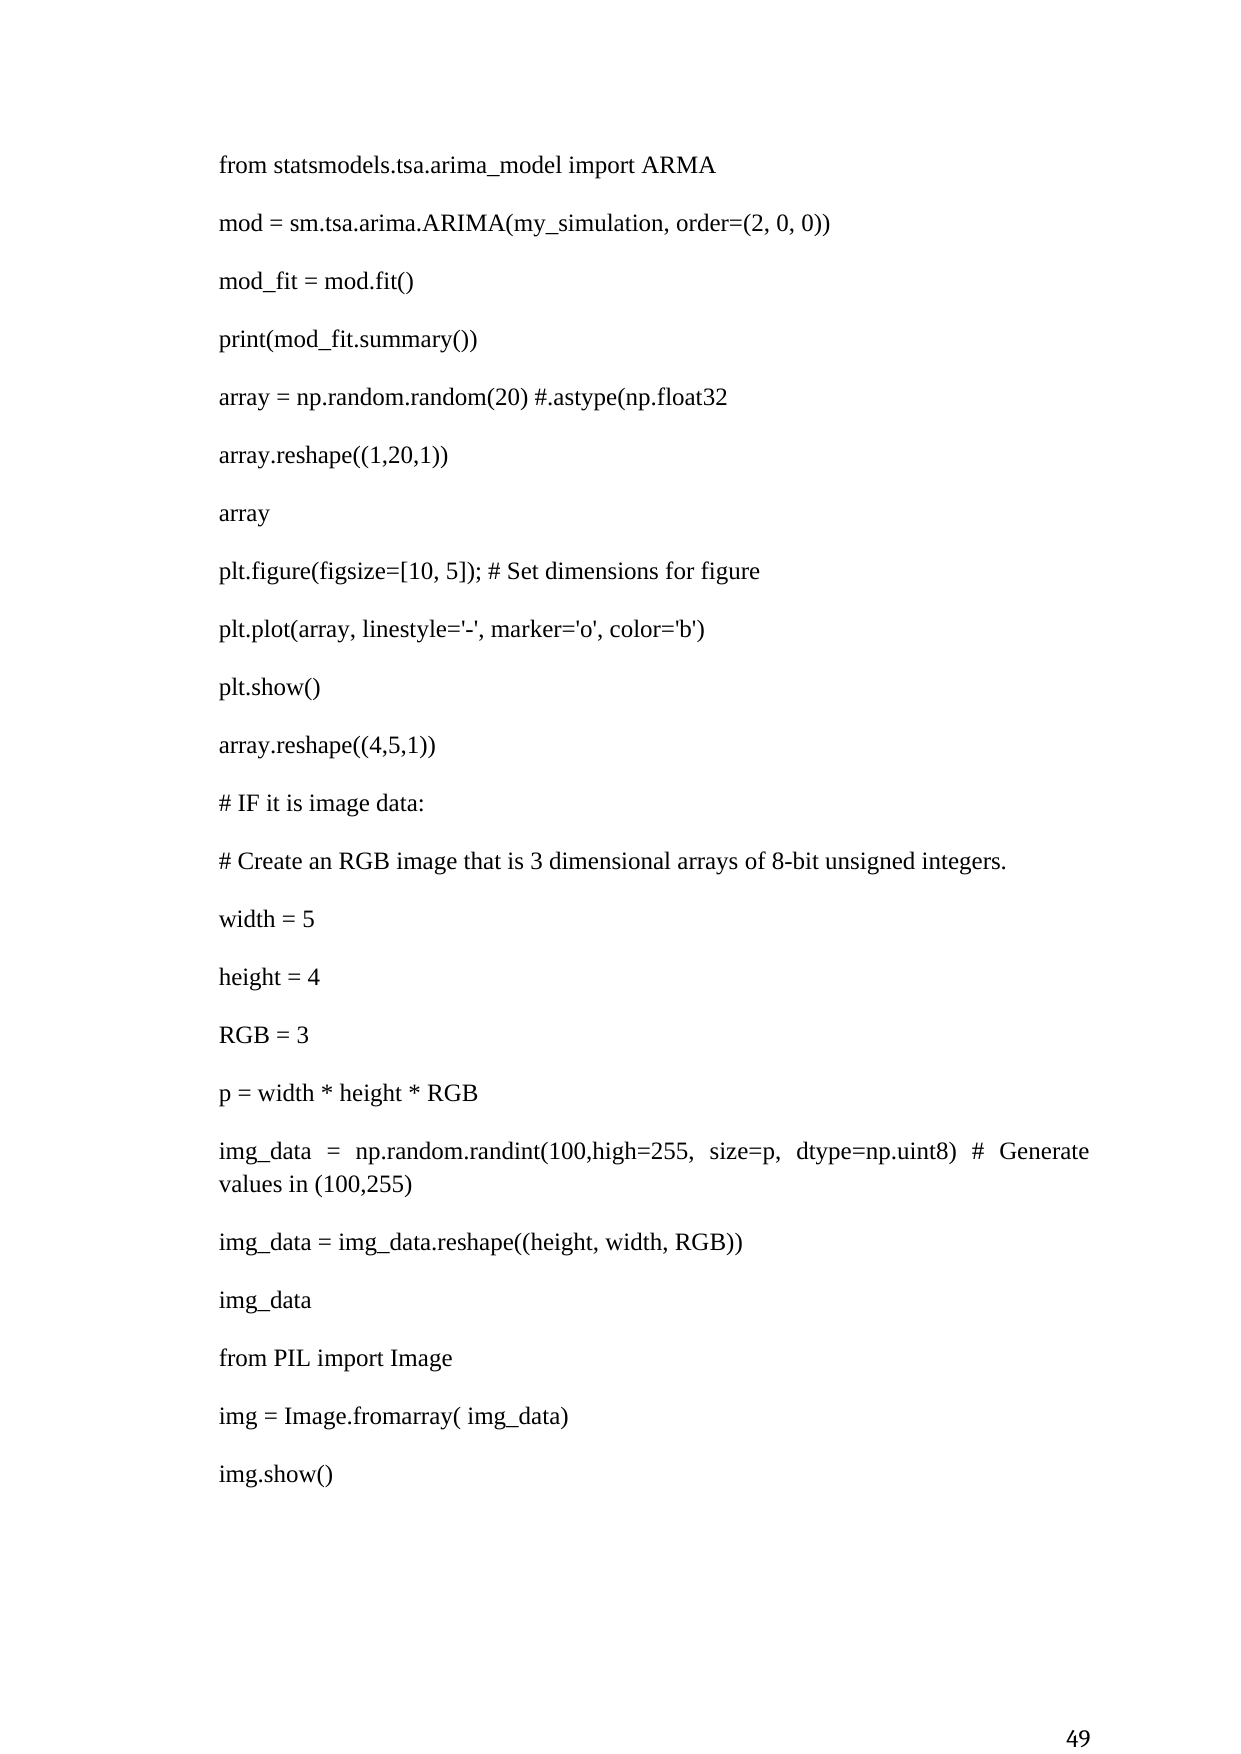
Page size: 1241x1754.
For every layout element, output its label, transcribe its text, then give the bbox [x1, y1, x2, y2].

text plt.plot(array, linestyle='-', marker='o', color='b') [218, 614, 1090, 643]
text array.reshape((1,20,1)) [218, 440, 1090, 469]
text img_data [218, 1285, 1090, 1314]
text img_data = img_data.reshape((height, width, RGB)) [218, 1227, 1090, 1256]
text # IF it is image data: [218, 788, 1090, 817]
text mod_fit = mod.fit() [218, 266, 1090, 295]
text array [218, 498, 1090, 527]
text # Create an RGB image that is 3 dimensional arrays of 8-bit unsigned integers. [218, 846, 1090, 875]
text from statsmodels.tsa.arima_model import ARMA [218, 150, 1090, 179]
text from PIL import Image [218, 1343, 1090, 1372]
text img_data = np.random.randint(100,high=255, size=p, dtype=np.uint8) # Generate values in (100,255) [218, 1136, 1090, 1198]
text img = Image.fromarray( img_data) [218, 1401, 1090, 1430]
text RGB = 3 [218, 1020, 1090, 1049]
text array.reshape((4,5,1)) [218, 730, 1090, 759]
text img.show() [218, 1459, 1090, 1488]
text print(mod_fit.summary()) [218, 324, 1090, 353]
text plt.figure(figsize=[10, 5]); # Set dimensions for figure [218, 556, 1090, 585]
text width = 5 [218, 904, 1090, 933]
text mod = sm.tsa.arima.ARIMA(my_simulation, order=(2, 0, 0)) [218, 208, 1090, 237]
text array = np.random.random(20) #.astype(np.float32 [218, 382, 1090, 411]
text plt.show() [218, 672, 1090, 701]
text p = width * height * RGB [218, 1078, 1090, 1107]
text height = 4 [218, 962, 1090, 991]
